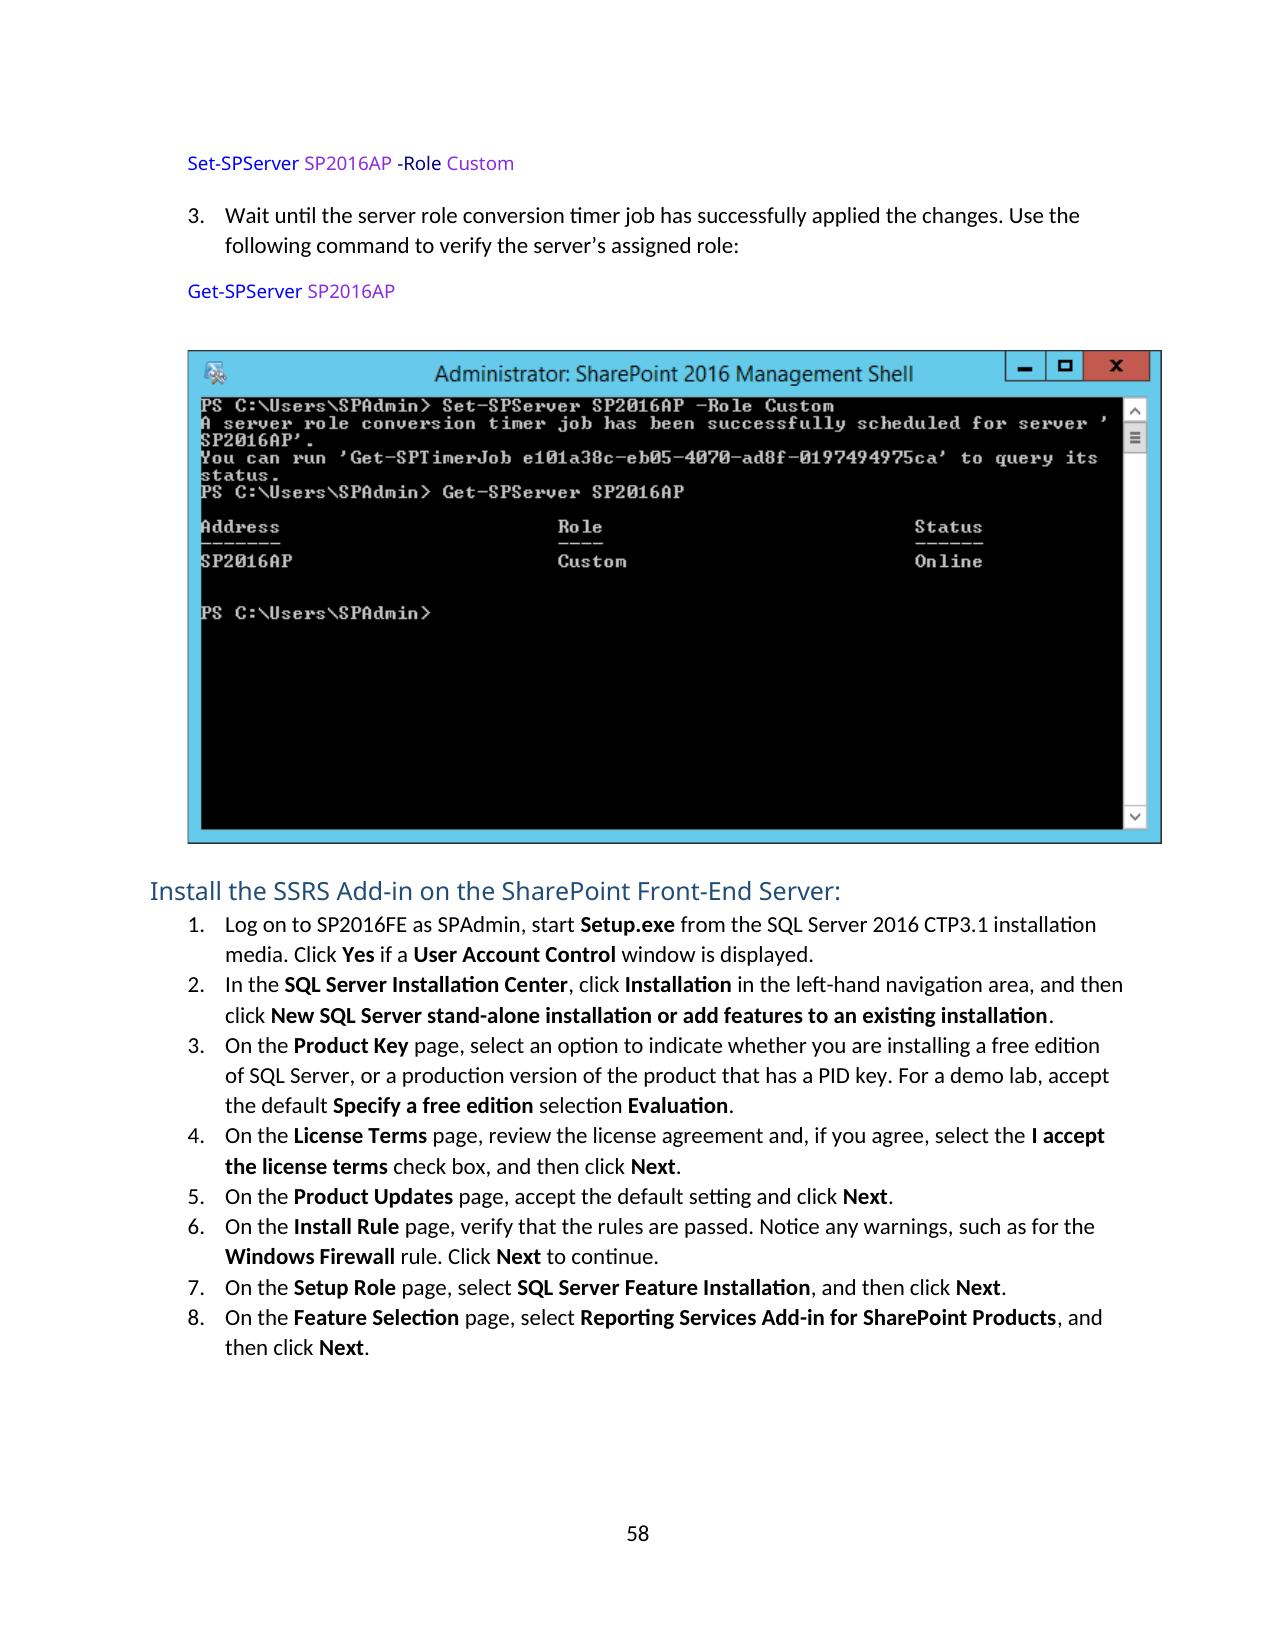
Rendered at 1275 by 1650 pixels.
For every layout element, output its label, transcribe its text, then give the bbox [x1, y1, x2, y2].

list On the Feature Selection page, select Reporting Services Add-in for SharePoint Products, and then click Next. [187, 1303, 1125, 1361]
list In the SQL Server Installation Center, click Installation in the left-hand navigation area, and then click New SQL Server stand-alone installation or add features to an existing installation. [187, 971, 1125, 1029]
list On the Product Updates page, accept the default setting and click Next. [187, 1182, 1125, 1210]
list On the Install Rule page, verify that the rules are passed. Notice any warnings, such as for the Windows Firewall rule. Click Next to continue. [187, 1212, 1125, 1271]
list On the Setup Role page, select SQL Server Feature Installation, and then click Next. [187, 1273, 1125, 1301]
text Get-SPServer SP2016AP [187, 278, 1125, 304]
subtitle Install the SSRS Add-in on the SharePoint Front-End Server: [150, 873, 1125, 907]
list On the Product Key page, select an option to indicate whether you are installing a free edition of SQL Server, or a production version of the product that has a PID key. For a demo lab, accept the default Specify a free edition selection Evaluation. [187, 1031, 1125, 1119]
picture [187, 350, 1162, 844]
list On the License Terms page, review the license agreement and, if you agree, select the I accept the license terms check box, and then click Next. [187, 1122, 1125, 1180]
text Set-SPServer SP2016AP -Role Custom [187, 150, 1125, 176]
list Log on to SP2016FE as SPAdmin, start Setup.exe from the SQL Server 2016 CTP3.1 installation media. Click Yes if a User Account Control window is displayed. [187, 910, 1125, 968]
list Wait until the server role conversion timer job has successfully applied the changes. Use the following command to verify the server’s assigned role: [187, 201, 1125, 259]
